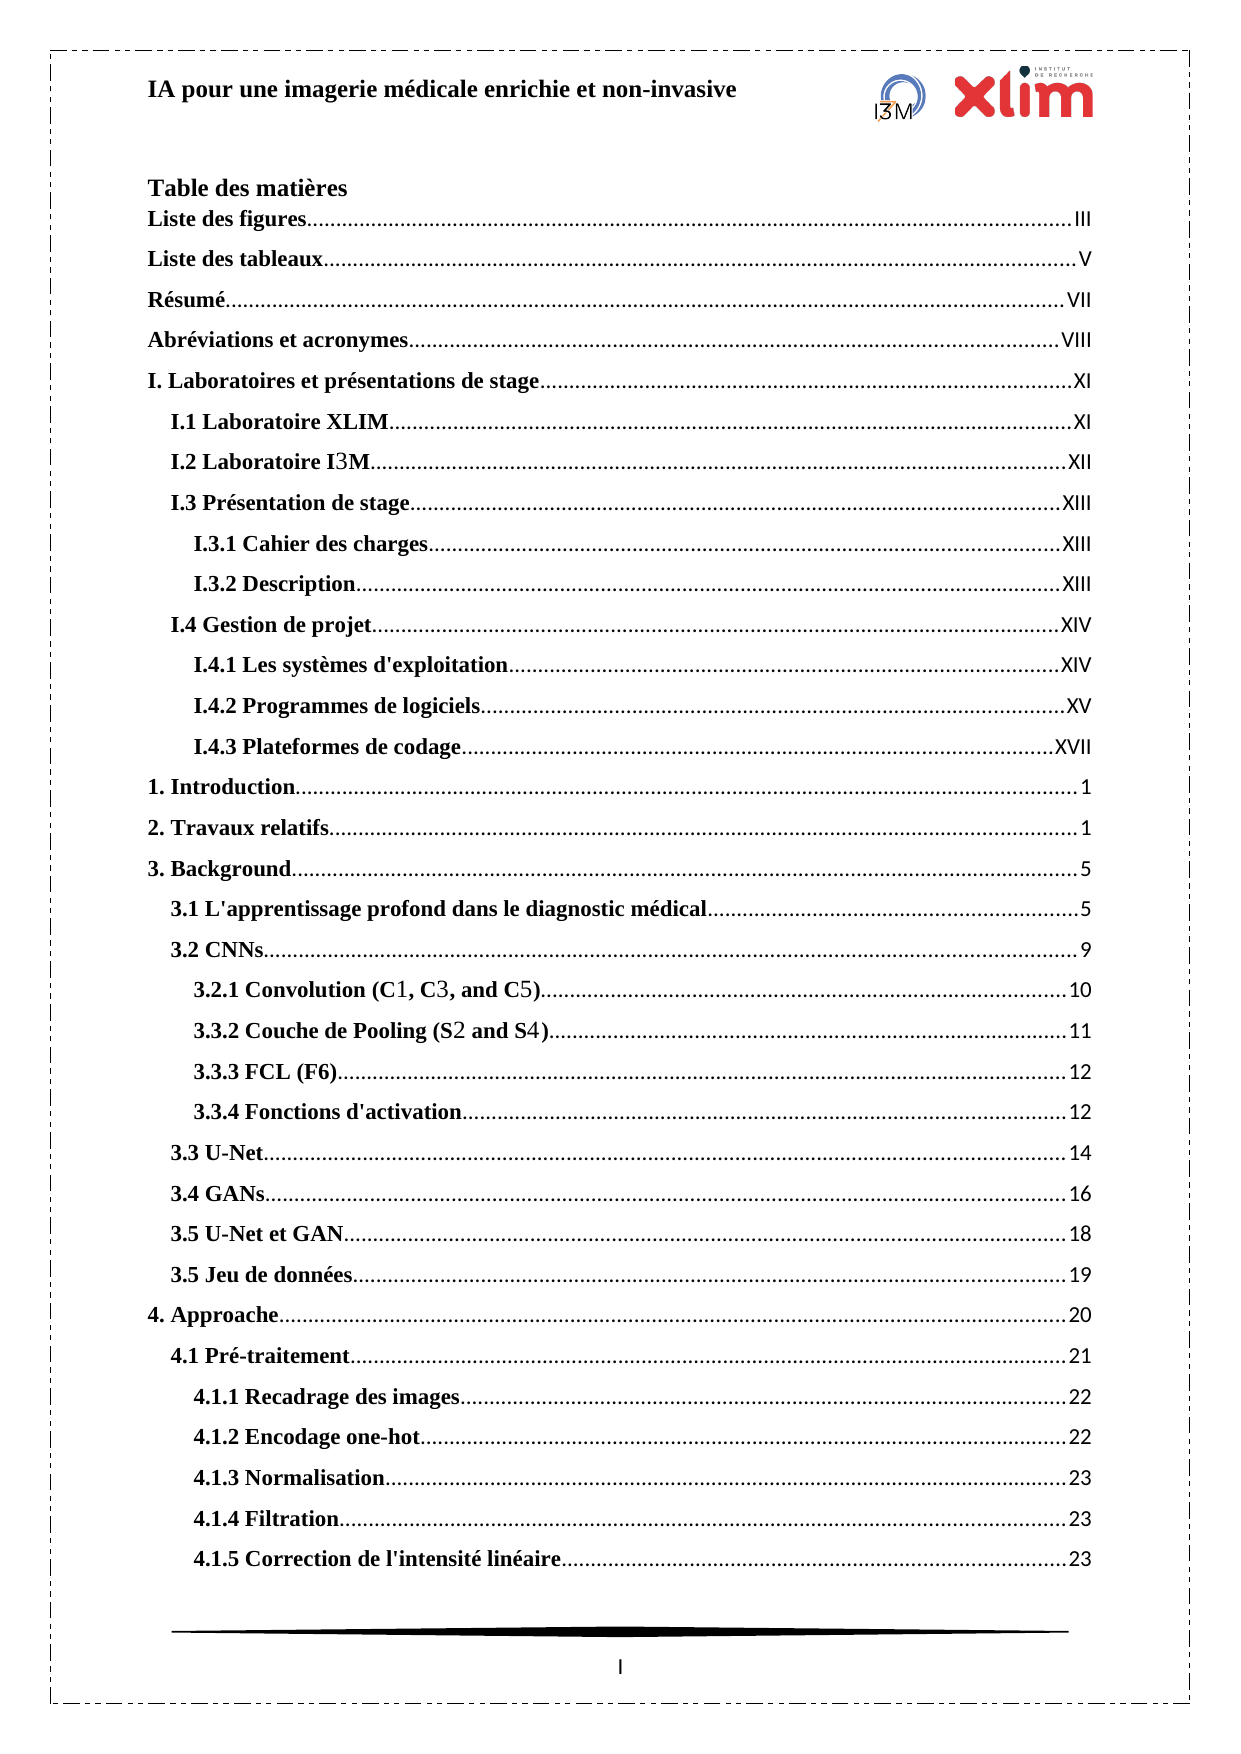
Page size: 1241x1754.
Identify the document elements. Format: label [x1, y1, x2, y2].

picture [954, 66, 1093, 117]
picture [875, 74, 926, 122]
